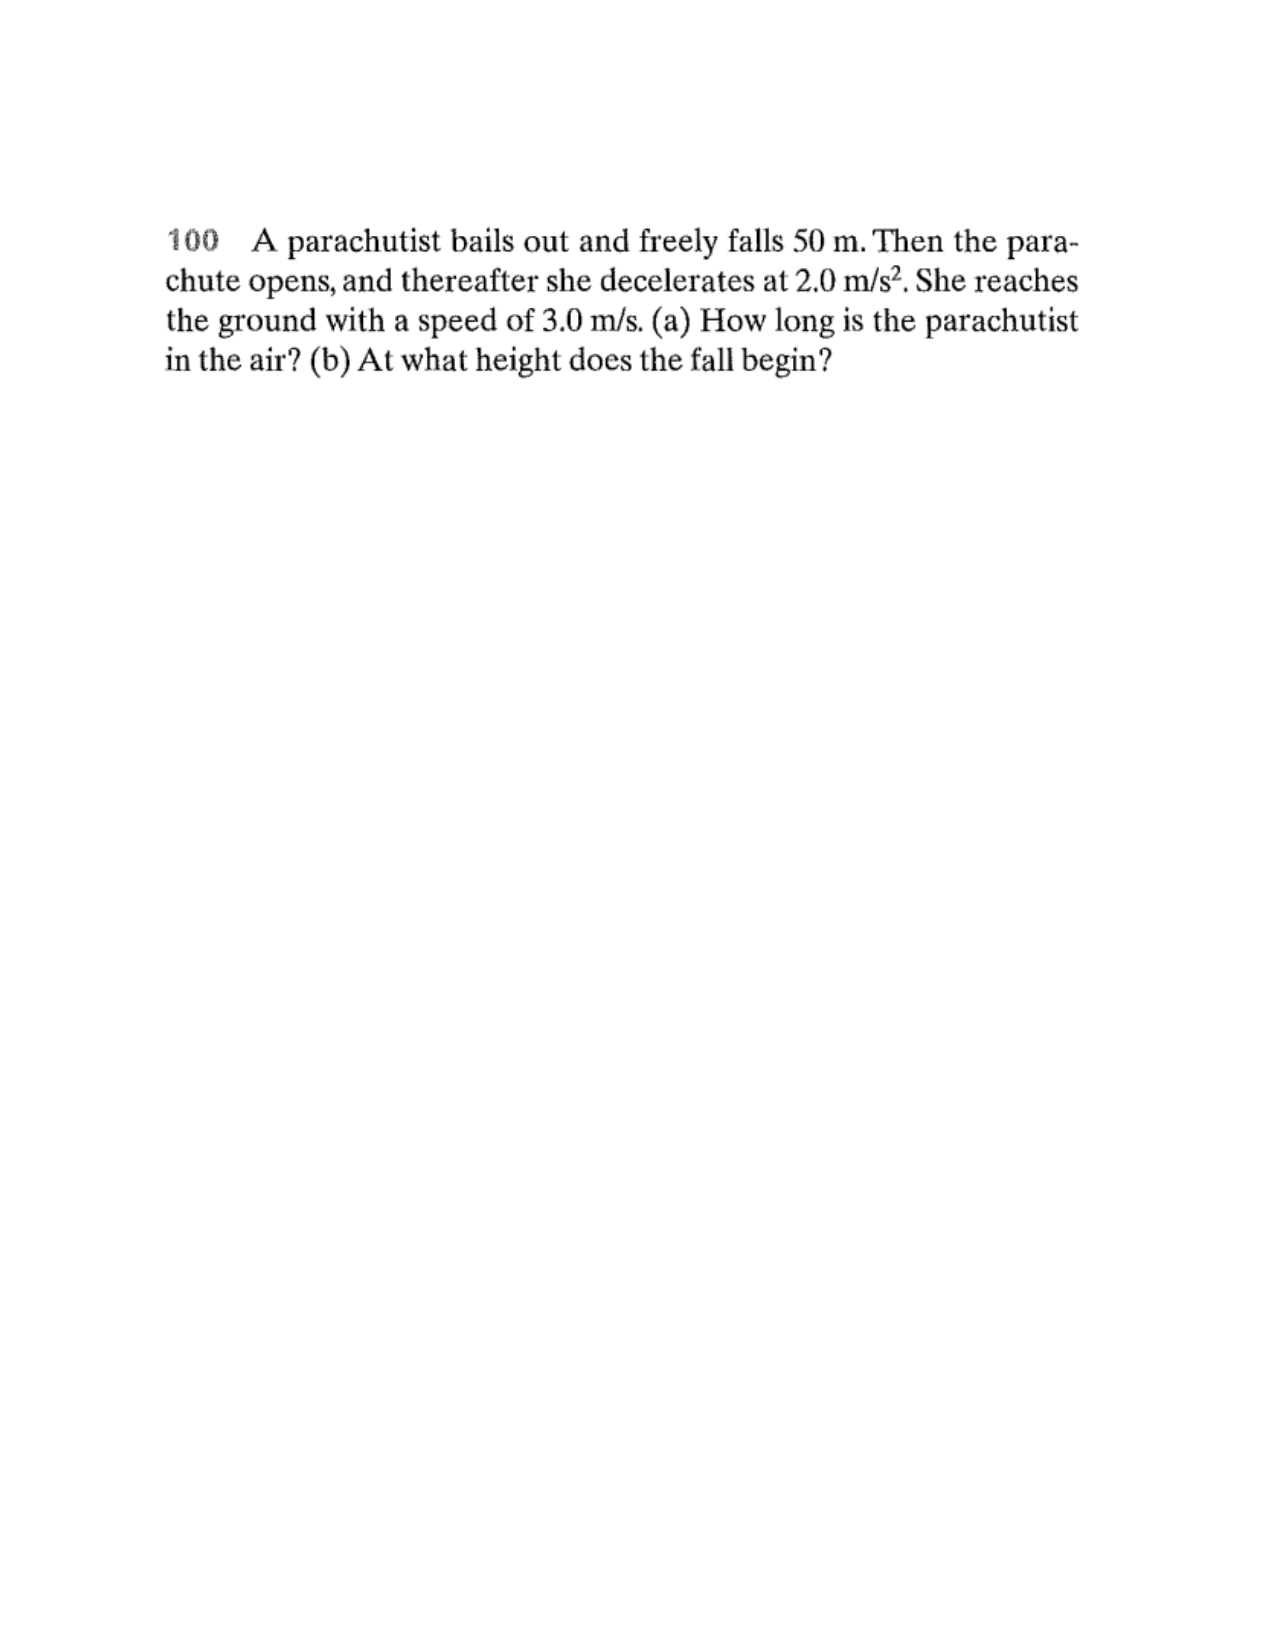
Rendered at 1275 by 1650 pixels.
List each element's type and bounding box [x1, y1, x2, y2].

picture [150, 209, 1125, 391]
